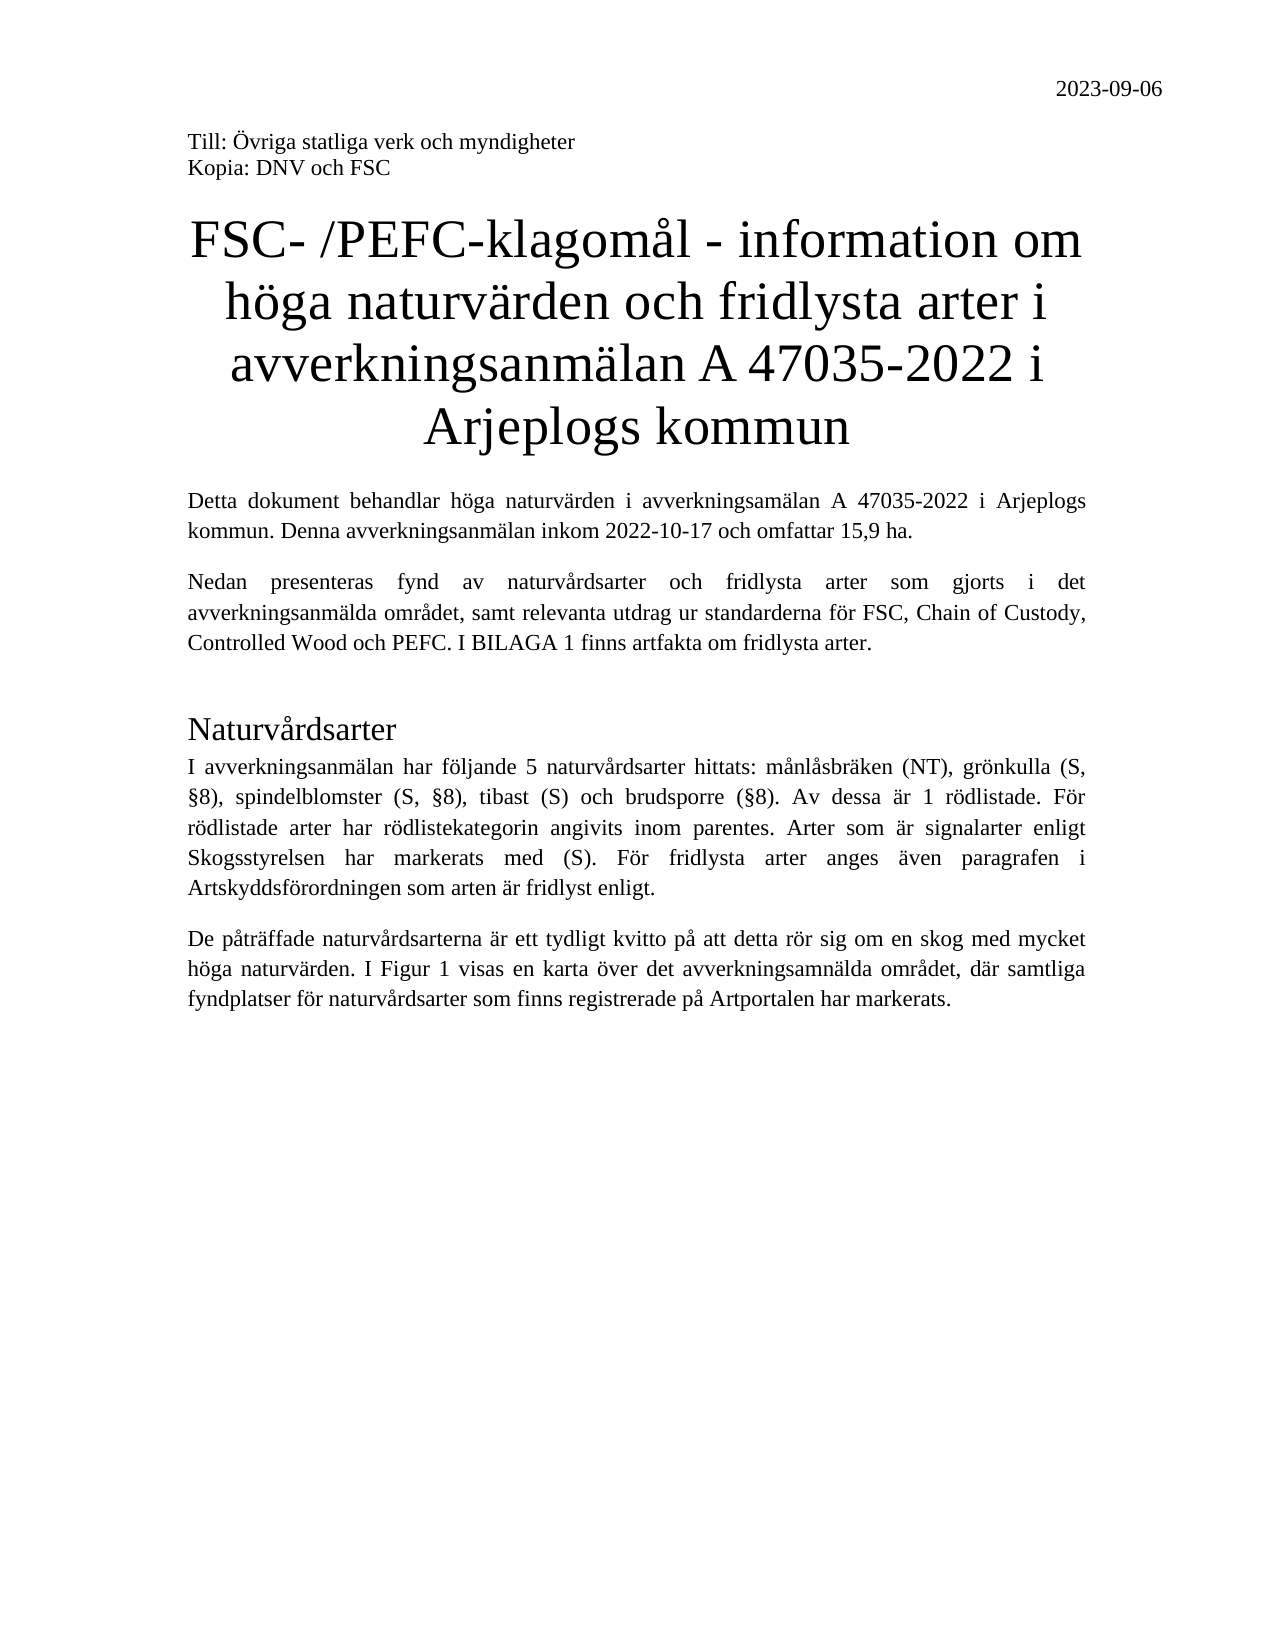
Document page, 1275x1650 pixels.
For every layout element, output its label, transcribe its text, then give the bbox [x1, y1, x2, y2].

text Detta dokument behandlar höga naturvärden i avverkningsamälan A 47035-2022 i Arjeplogs kommun. Denna avverkningsanmälan inkom 2022-10-17 och omfattar 15,9 ha. [187, 487, 1087, 544]
text Nedan presenteras fynd av naturvårdsarter och fridlysta arter som gjorts i det avverkningsanmälda området, samt relevanta utdrag ur standarderna för FSC, Chain of Custody, Controlled Wood och PEFC. I BILAGA 1 finns artfakta om fridlysta arter. [187, 568, 1087, 655]
text I avverkningsanmälan har följande 5 naturvårdsarter hittats: månlåsbräken (NT), grönkulla (S, §8), spindelblomster (S, §8), tibast (S) och brudsporre (§8). Av dessa är 1 rödlistade. För rödlistade arter har rödlistekategorin angivits inom parentes. Arter som är signalarter enligt Skogsstyrelsen har markerats med (S). För fridlysta arter anges även paragrafen i Artskyddsförordningen som arten är fridlyst enligt. [187, 753, 1087, 900]
title FSC- /PEFC-klagomål - information om höga naturvärden och fridlysta arter i avverkningsanmälan A 47035-2022 i Arjeplogs kommun [187, 207, 1087, 456]
subtitle Naturvårdsarter [187, 709, 1087, 747]
text De påträffade naturvårdsarterna är ett tydligt kvitto på att detta rör sig om en skog med mycket höga naturvärden. I Figur 1 visas en karta över det avverkningsamnälda området, där samtliga fyndplatser för naturvårdsarter som finns registrerade på Artportalen har markerats. [187, 925, 1087, 1012]
